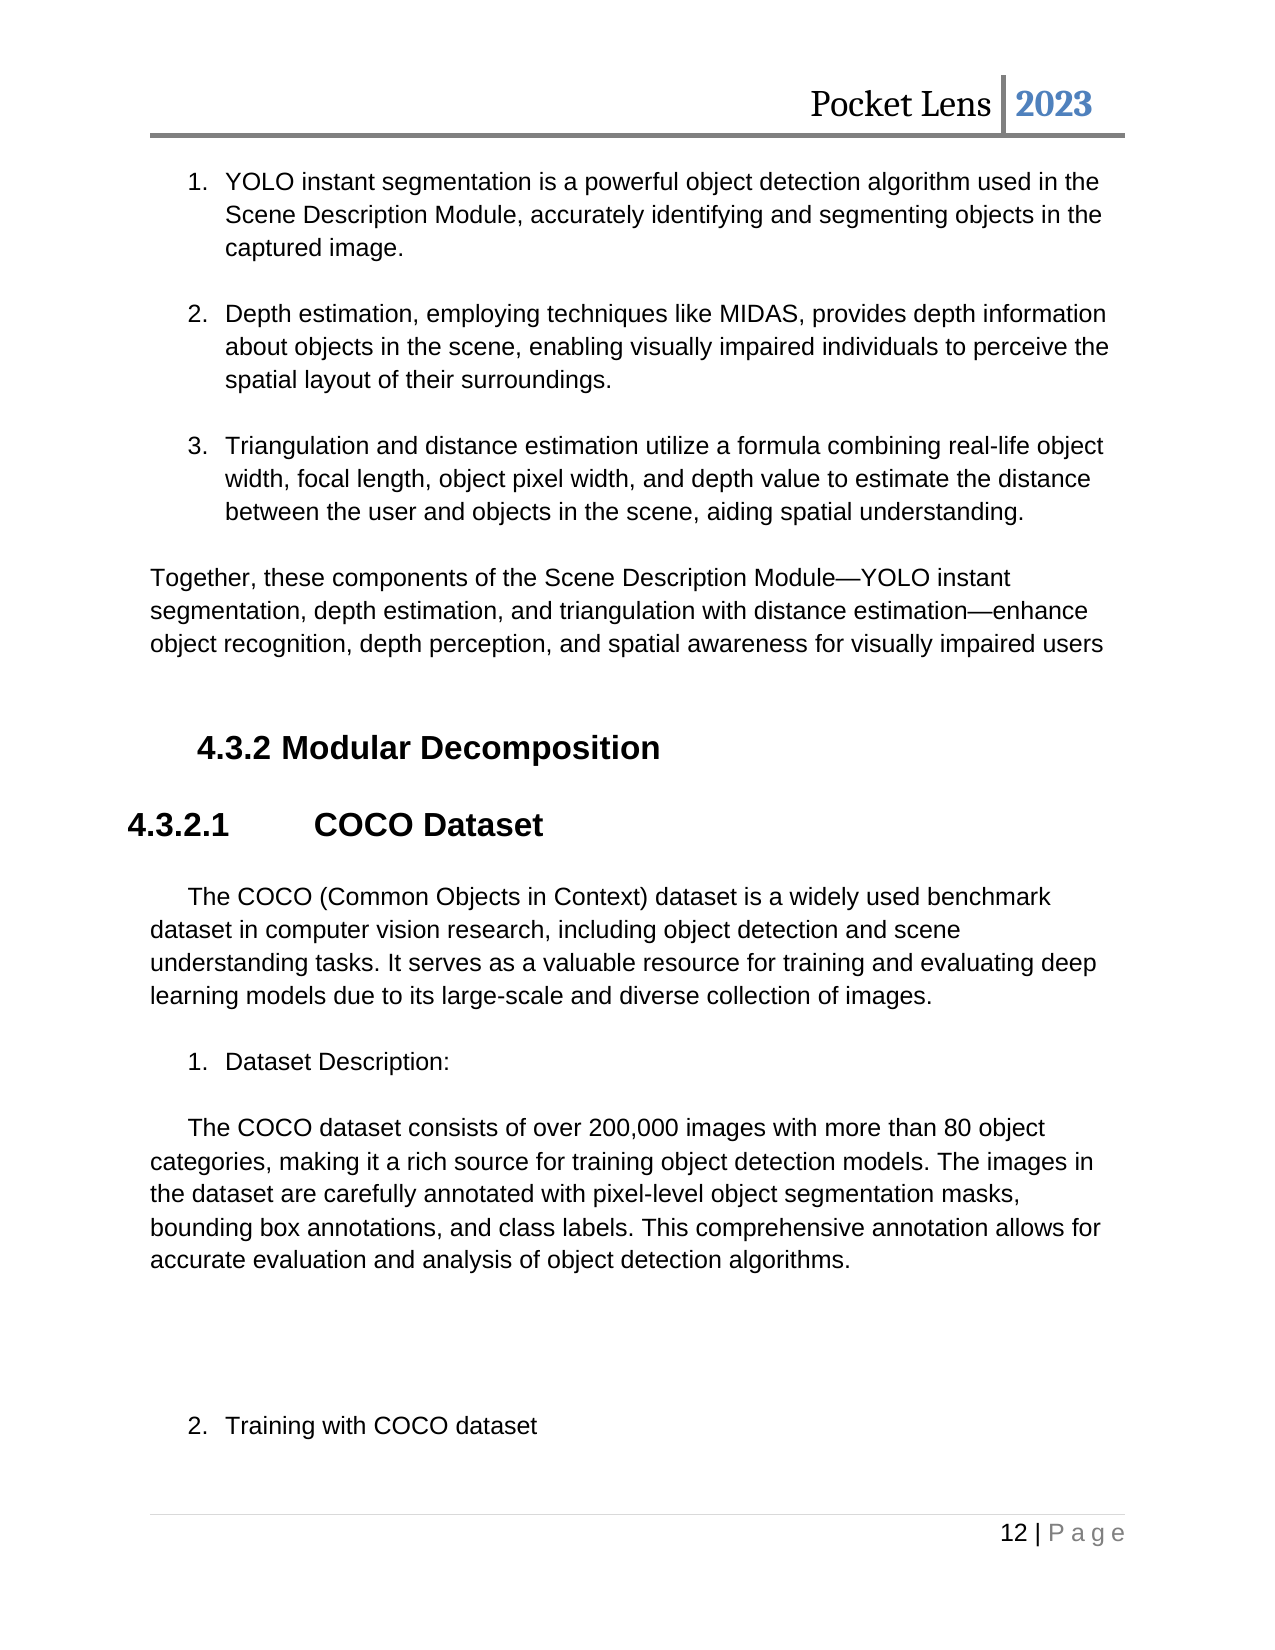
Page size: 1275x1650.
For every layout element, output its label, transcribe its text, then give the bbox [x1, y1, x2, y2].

list Dataset Description: [187, 1047, 1125, 1076]
list Triangulation and distance estimation utilize a formula combining real-life object width, focal length, object pixel width, and depth value to estimate the distance between the user and objects in the scene, aiding spatial understanding. [187, 431, 1125, 526]
subtitle COCO Dataset [229, 805, 1125, 843]
subtitle Modular Decomposition [197, 728, 1125, 766]
list YOLO instant segmentation is a powerful object detection algorithm used in the Scene Description Module, accurately identifying and segmenting objects in the captured image. [187, 167, 1125, 261]
list Training with COCO dataset [187, 1411, 1125, 1439]
list Depth estimation, employing techniques like MIDAS, provides depth information about objects in the scene, enabling visually impaired individuals to perceive the spatial layout of their surroundings. [187, 299, 1125, 393]
text The COCO (Common Objects in Context) dataset is a widely used benchmark dataset in computer vision research, including object detection and scene understanding tasks. It serves as a valuable resource for training and evaluating deep learning models due to its large-scale and diverse collection of images. [150, 882, 1125, 1010]
text Together, these components of the Scene Description Module—YOLO instant segmentation, depth estimation, and triangulation with distance estimation—enhance object recognition, depth perception, and spatial awareness for visually impaired users [150, 563, 1125, 658]
text The COCO dataset consists of over 200,000 images with more than 80 object categories, making it a rich source for training object detection models. The images in the dataset are carefully annotated with pixel-level object segmentation masks, bounding box annotations, and class labels. This comprehensive annotation allows for accurate evaluation and analysis of object detection algorithms. [150, 1113, 1125, 1274]
